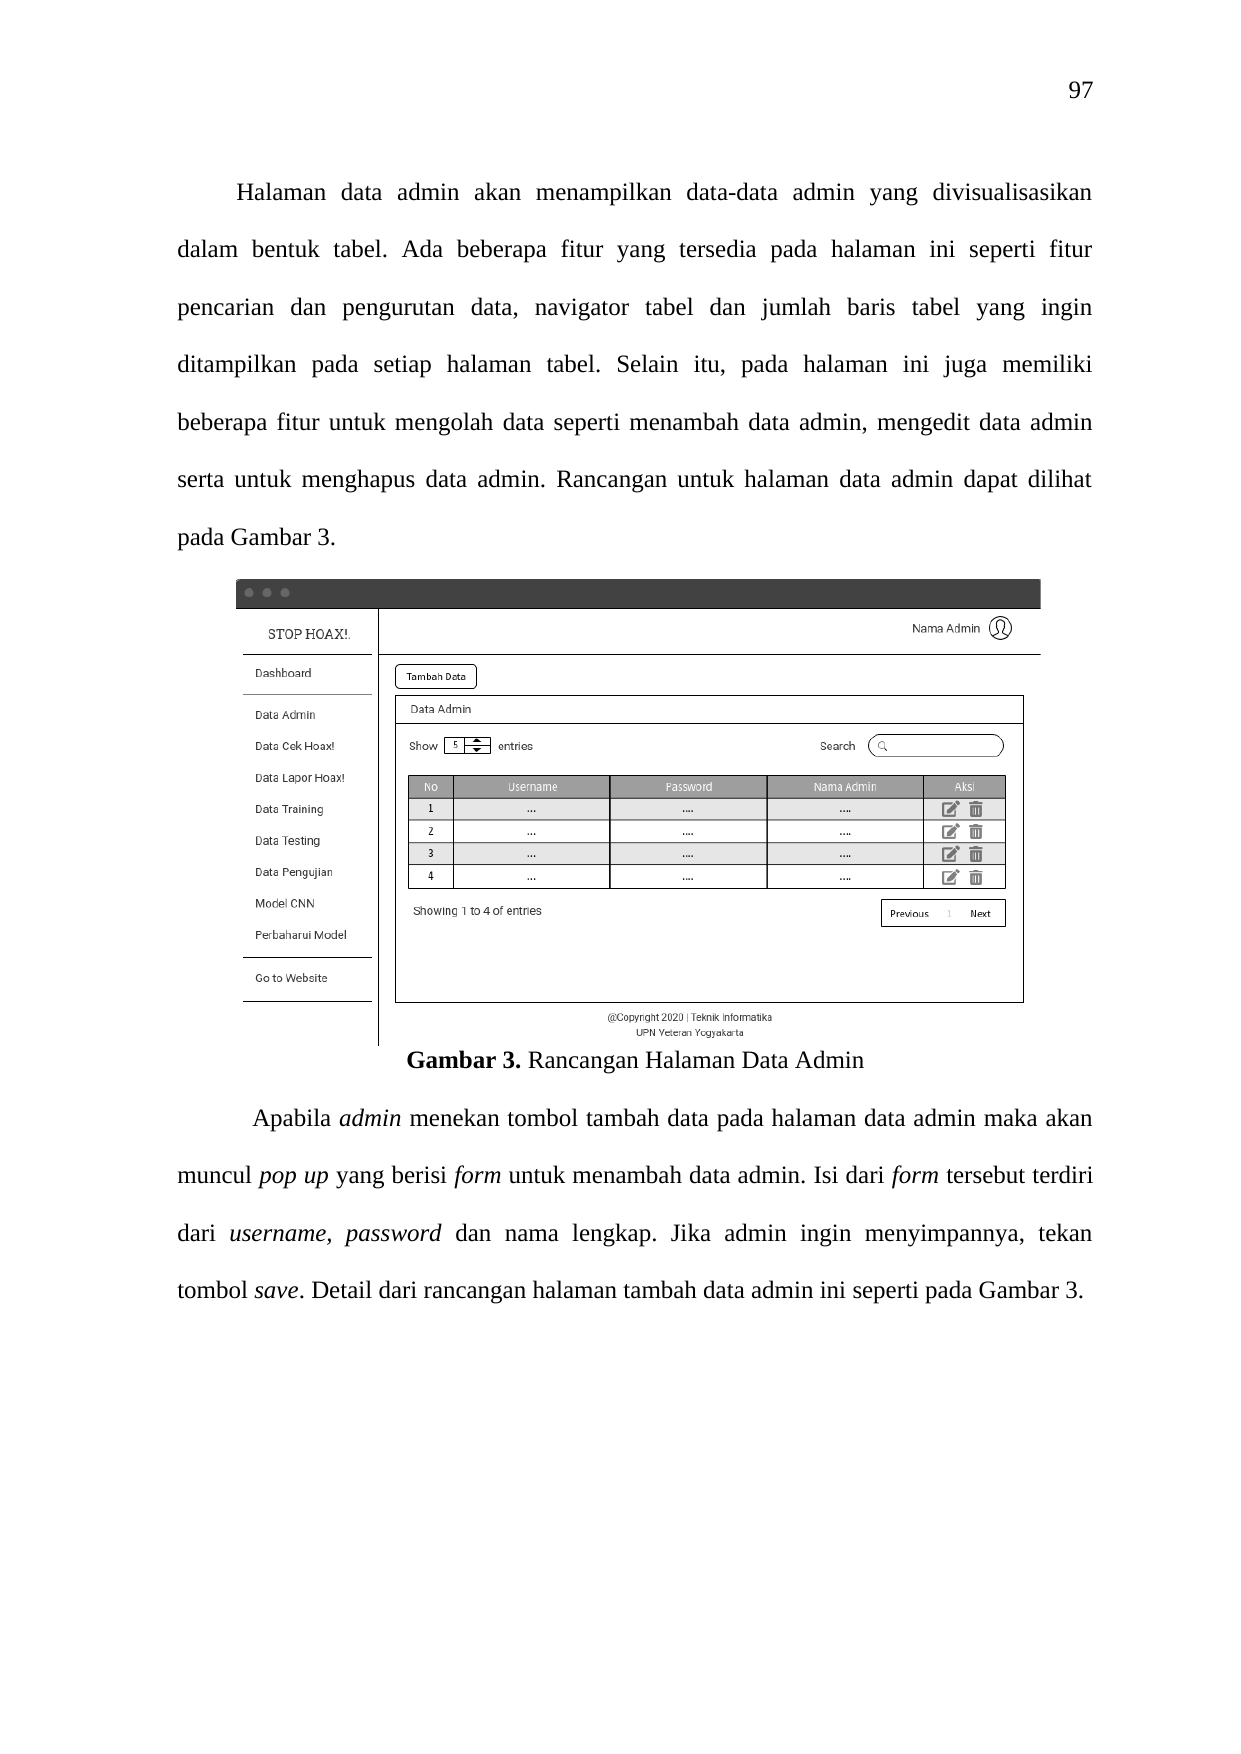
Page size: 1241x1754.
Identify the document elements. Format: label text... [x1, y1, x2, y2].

list Gambar 3. Rancangan Halaman Data Admin [177, 1045, 1093, 1074]
list Apabila admin menekan tombol tambah data pada halaman data admin maka akan muncul pop up yang berisi form untuk menambah data admin. Isi dari form tersebut terdiri dari username, password dan nama lengkap. Jika admin ingin menyimpannya, tekan tombol save. Detail dari rancangan halaman tambah data admin ini seperti pada Gambar 3. [177, 1103, 1093, 1304]
list Halaman data admin akan menampilkan data-data admin yang divisualisasikan dalam bentuk tabel. Ada beberapa fitur yang tersedia pada halaman ini seperti fitur pencarian dan pengurutan data, navigator tabel dan jumlah baris tabel yang ingin ditampilkan pada setiap halaman tabel. Selain itu, pada halaman ini juga memiliki beberapa fitur untuk mengolah data seperti menambah data admin, mengedit data admin serta untuk menghapus data admin. Rancangan untuk halaman data admin dapat dilihat pada Gambar 3. [177, 177, 1093, 551]
picture [236, 579, 1041, 1046]
